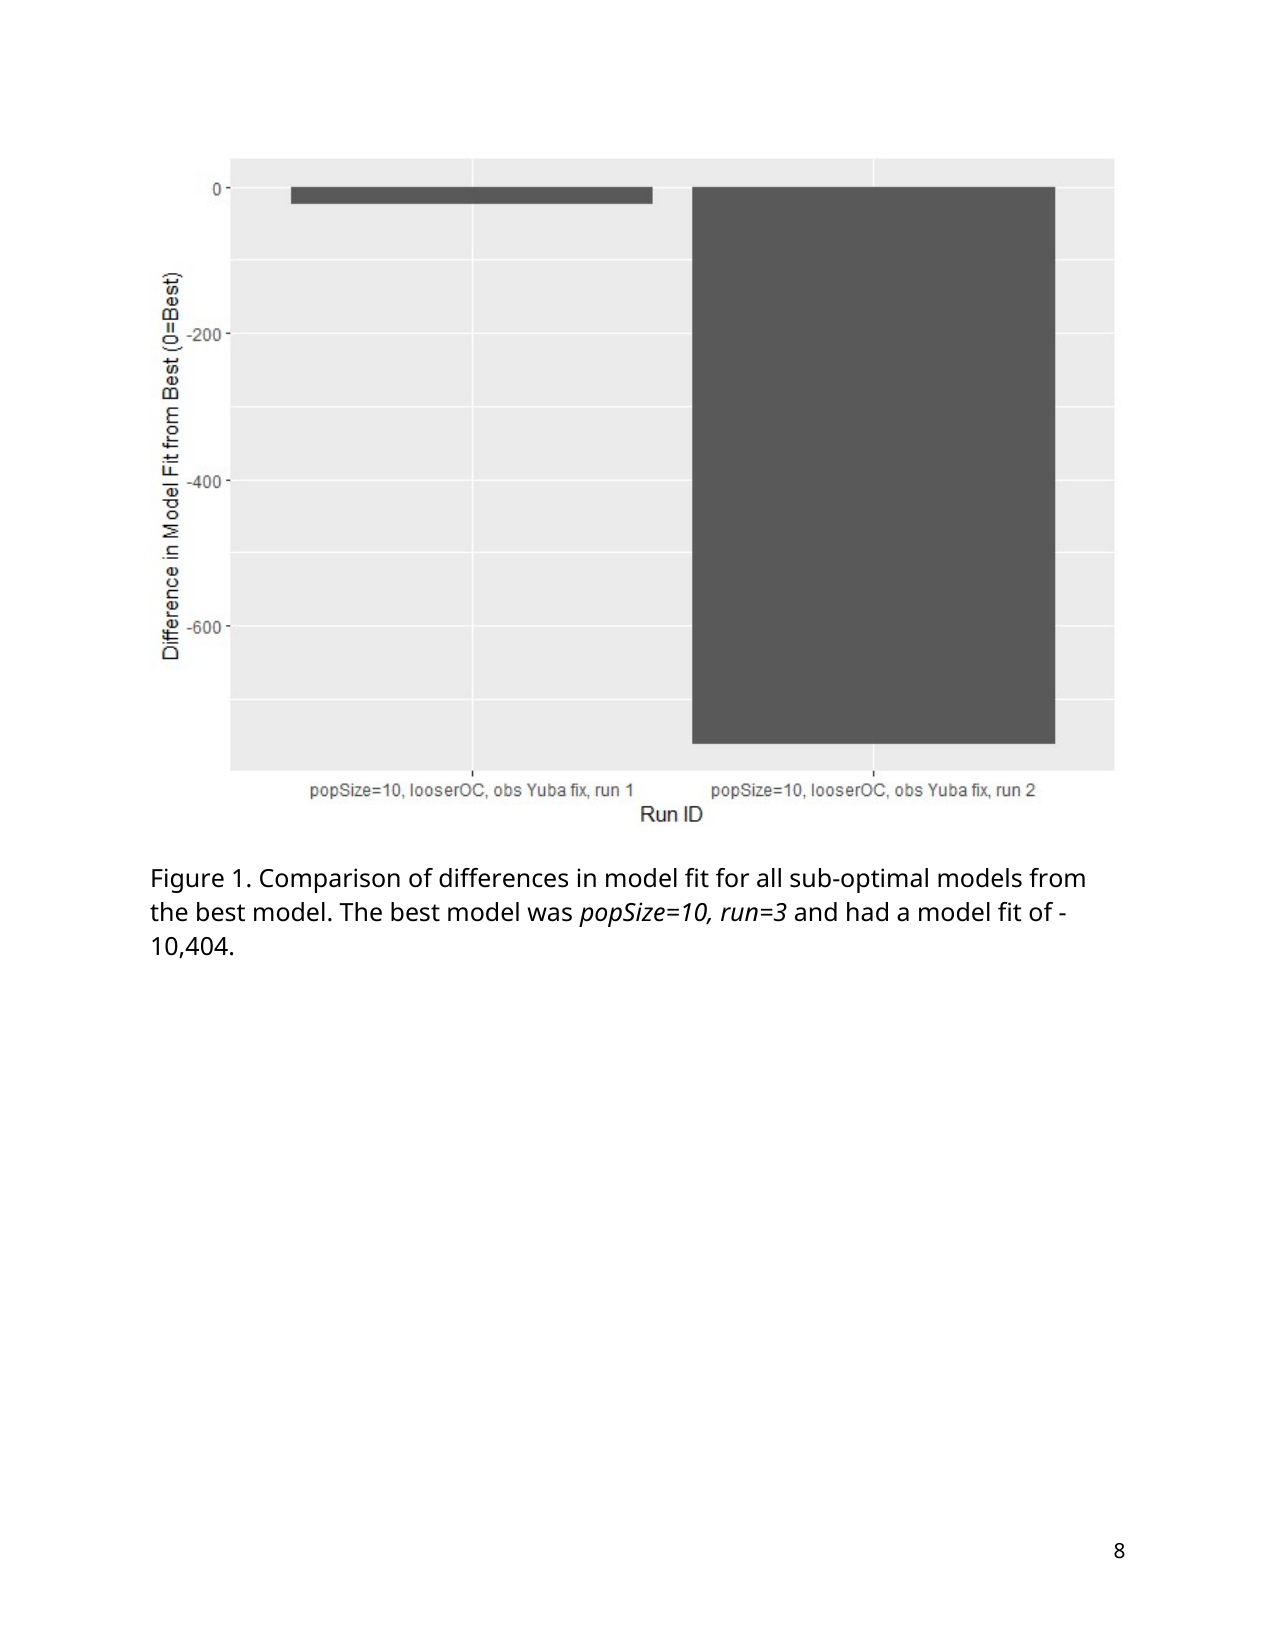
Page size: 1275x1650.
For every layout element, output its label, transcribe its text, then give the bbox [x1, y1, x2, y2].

text Figure 1. Comparison of differences in model fit for all sub-optimal models from the best model. The best model was popSize=10, run=3 and had a model fit of -10,404. [150, 861, 1125, 963]
picture [150, 150, 1125, 836]
